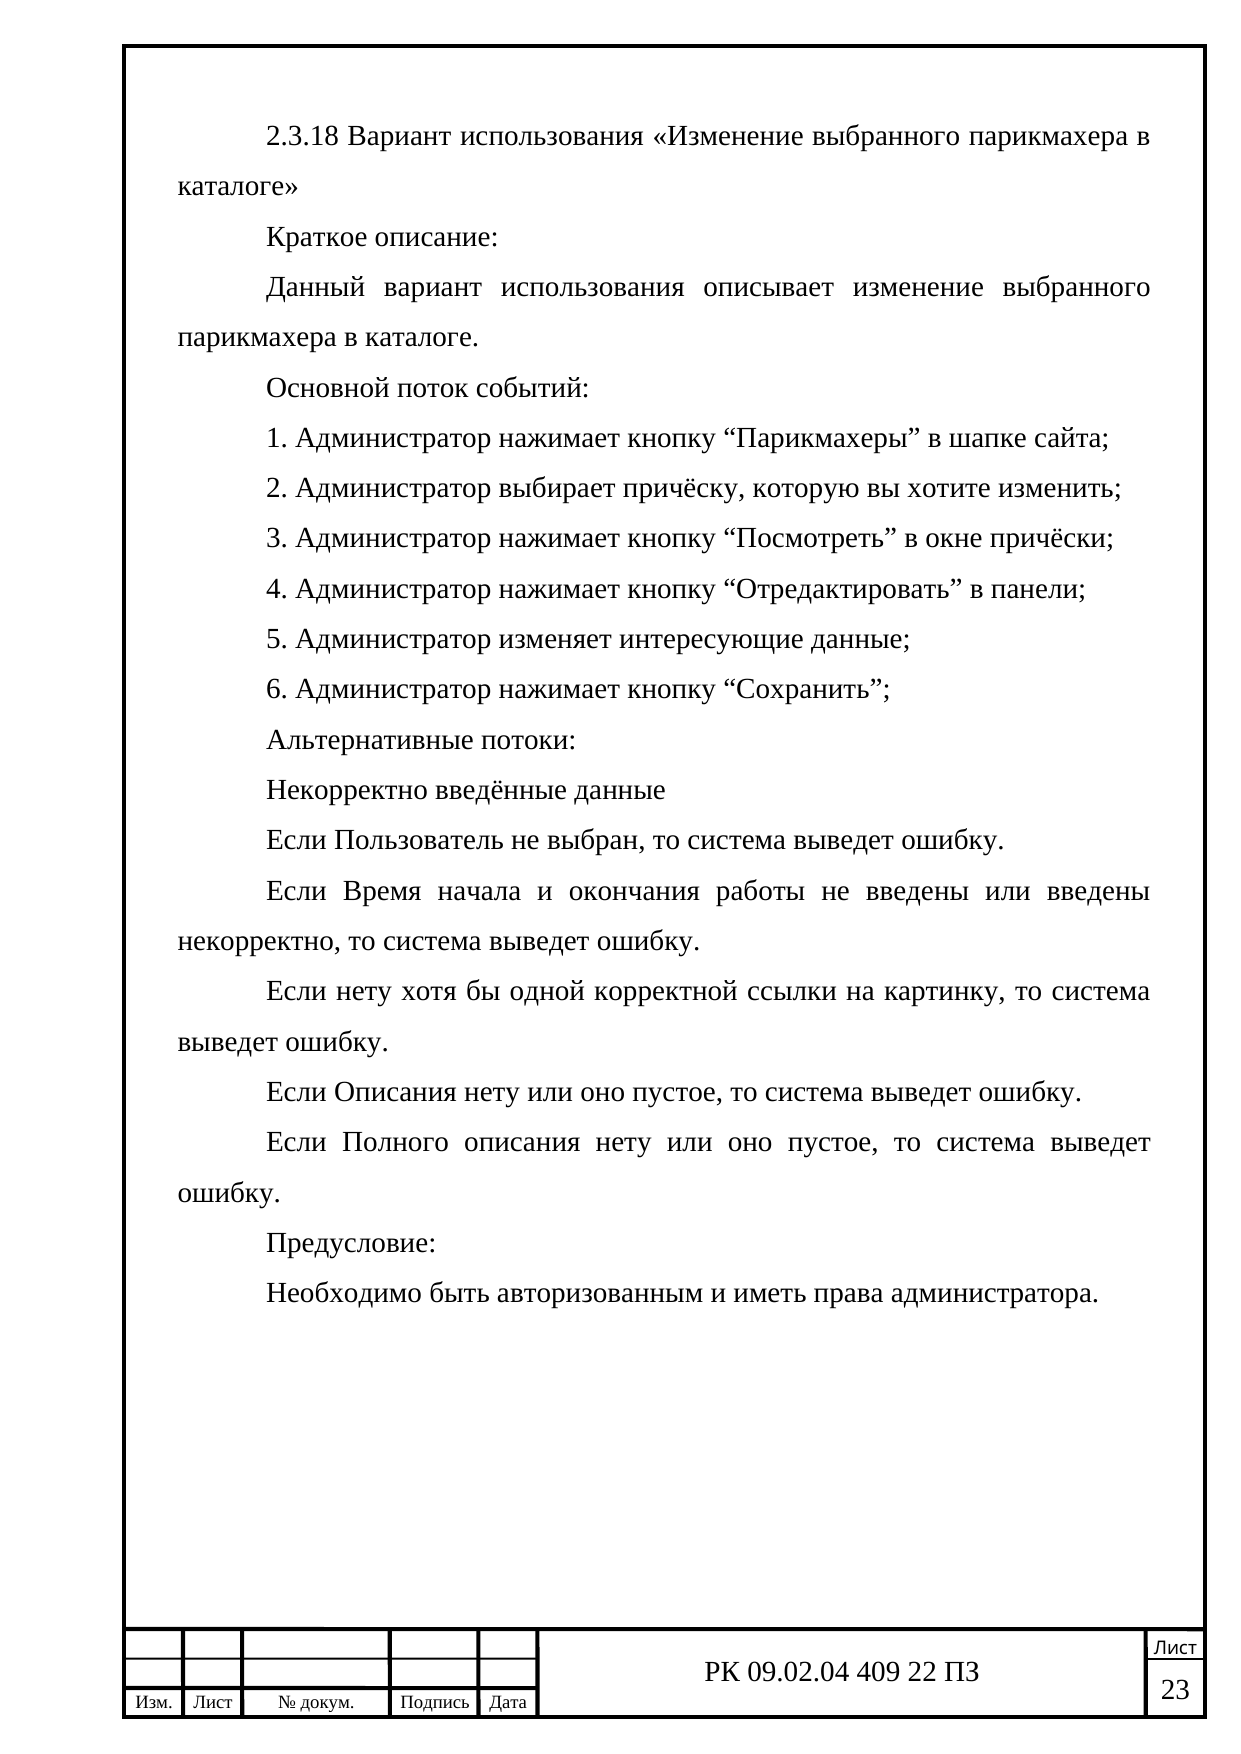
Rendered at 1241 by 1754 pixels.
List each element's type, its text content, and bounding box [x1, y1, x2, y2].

text 5. Администратор изменяет интересующие данные; [177, 621, 1152, 655]
text Необходимо быть авторизованным и иметь права администратора. [177, 1275, 1152, 1309]
text Альтернативные потоки: [177, 722, 1152, 755]
text 2.3.18 Вариант использования «Изменение выбранного парикмахера в каталоге» [177, 118, 1152, 202]
text 1. Администратор нажимает кнопку “Парикмахеры” в шапке сайта; [177, 420, 1152, 453]
text 2. Администратор выбирает причёску, которую вы хотите изменить; [177, 470, 1152, 504]
text Данный вариант использования описывает изменение выбранного парикмахера в каталоге. [177, 269, 1152, 353]
text 4. Администратор нажимает кнопку “Отредактировать” в панели; [177, 571, 1152, 604]
text Если Описания нету или оно пустое, то система выведет ошибку. [177, 1074, 1152, 1108]
text Краткое описание: [177, 219, 1152, 252]
text Предусловие: [177, 1225, 1152, 1258]
text Если Пользователь не выбран, то система выведет ошибку. [177, 822, 1152, 856]
text 3. Администратор нажимает кнопку “Посмотреть” в окне причёски; [177, 521, 1152, 554]
text Основной поток событий: [177, 370, 1152, 403]
text Если Полного описания нету или оно пустое, то система выведет ошибку. [177, 1124, 1152, 1208]
text Некорректно введённые данные [177, 772, 1152, 806]
text Если нету хотя бы одной корректной ссылки на картинку, то система выведет ошибку. [177, 973, 1152, 1057]
text Если Время начала и окончания работы не введены или введены некорректно, то система выведет ошибку. [177, 873, 1152, 957]
text 6. Администратор нажимает кнопку “Сохранить”; [177, 672, 1152, 705]
